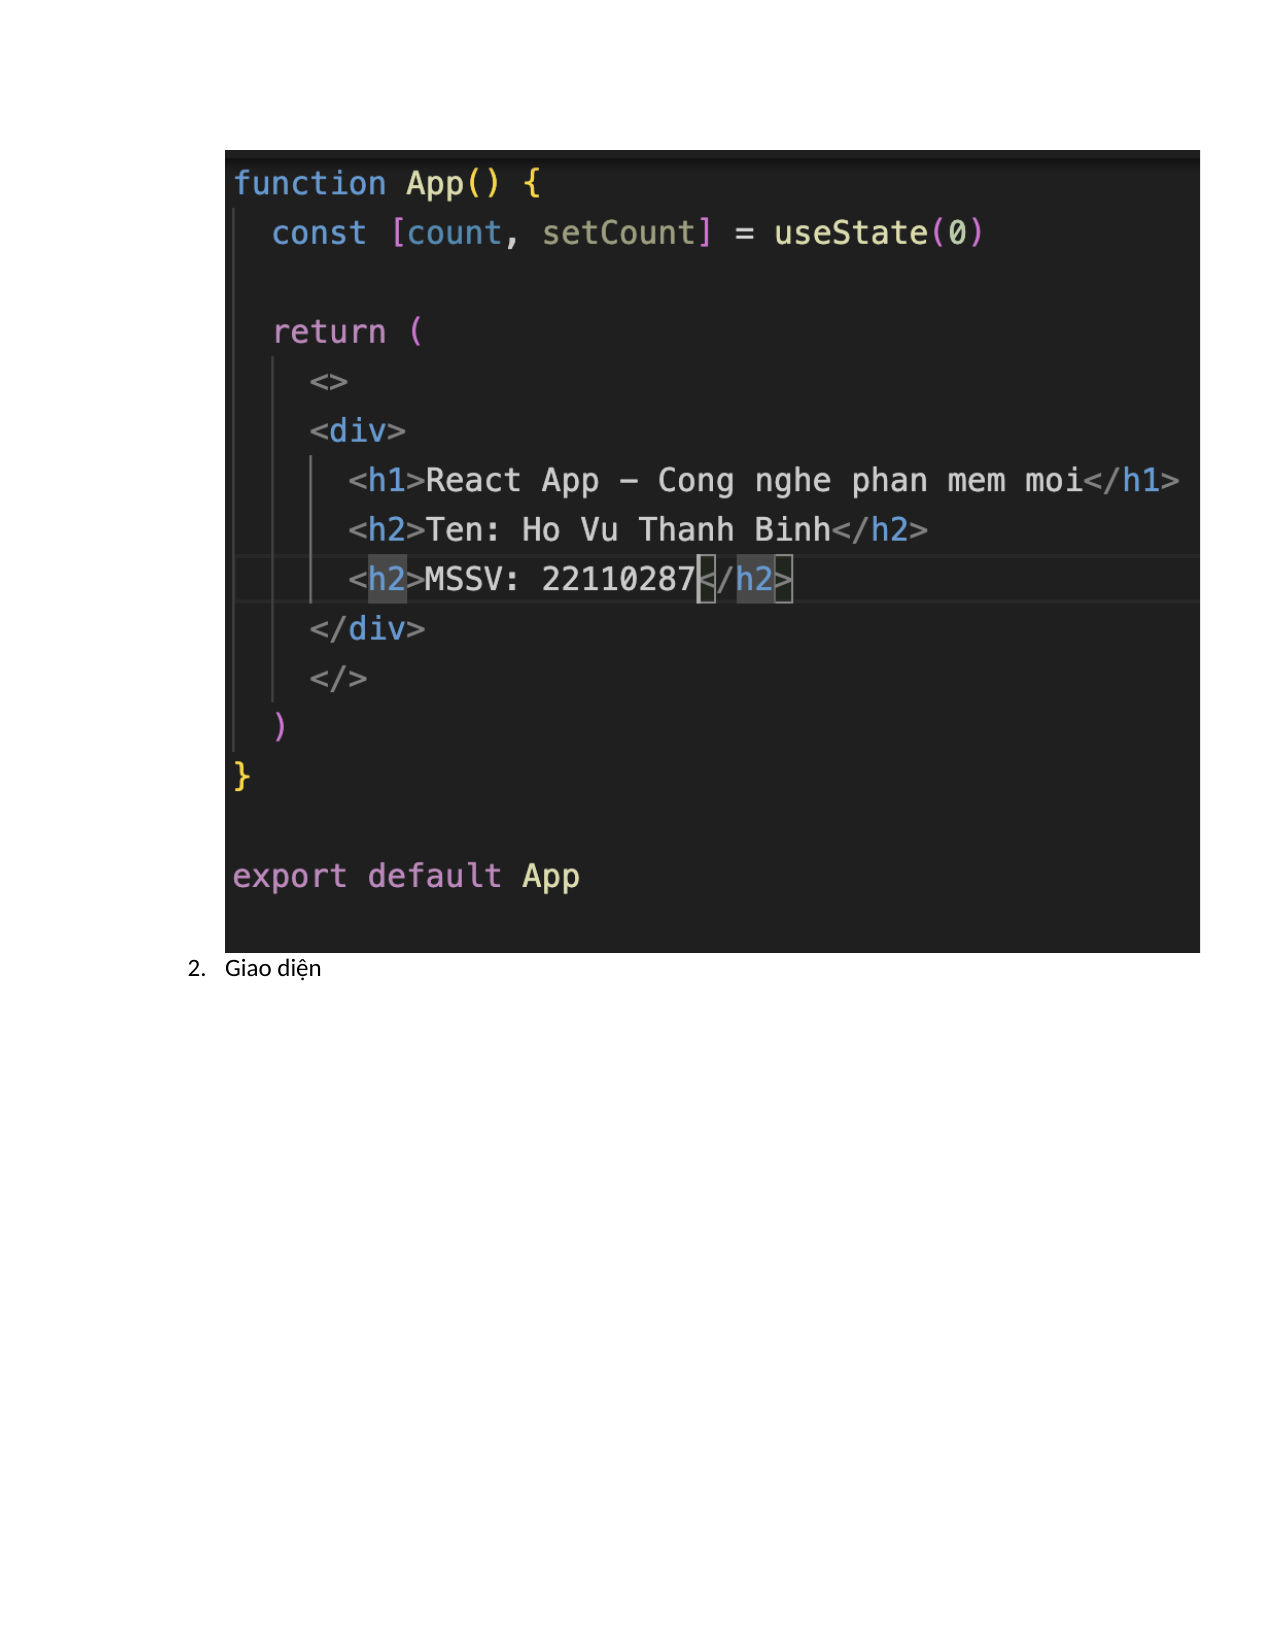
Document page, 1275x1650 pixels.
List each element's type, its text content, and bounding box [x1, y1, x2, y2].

list Giao diện [187, 952, 1125, 983]
picture [225, 150, 1200, 953]
